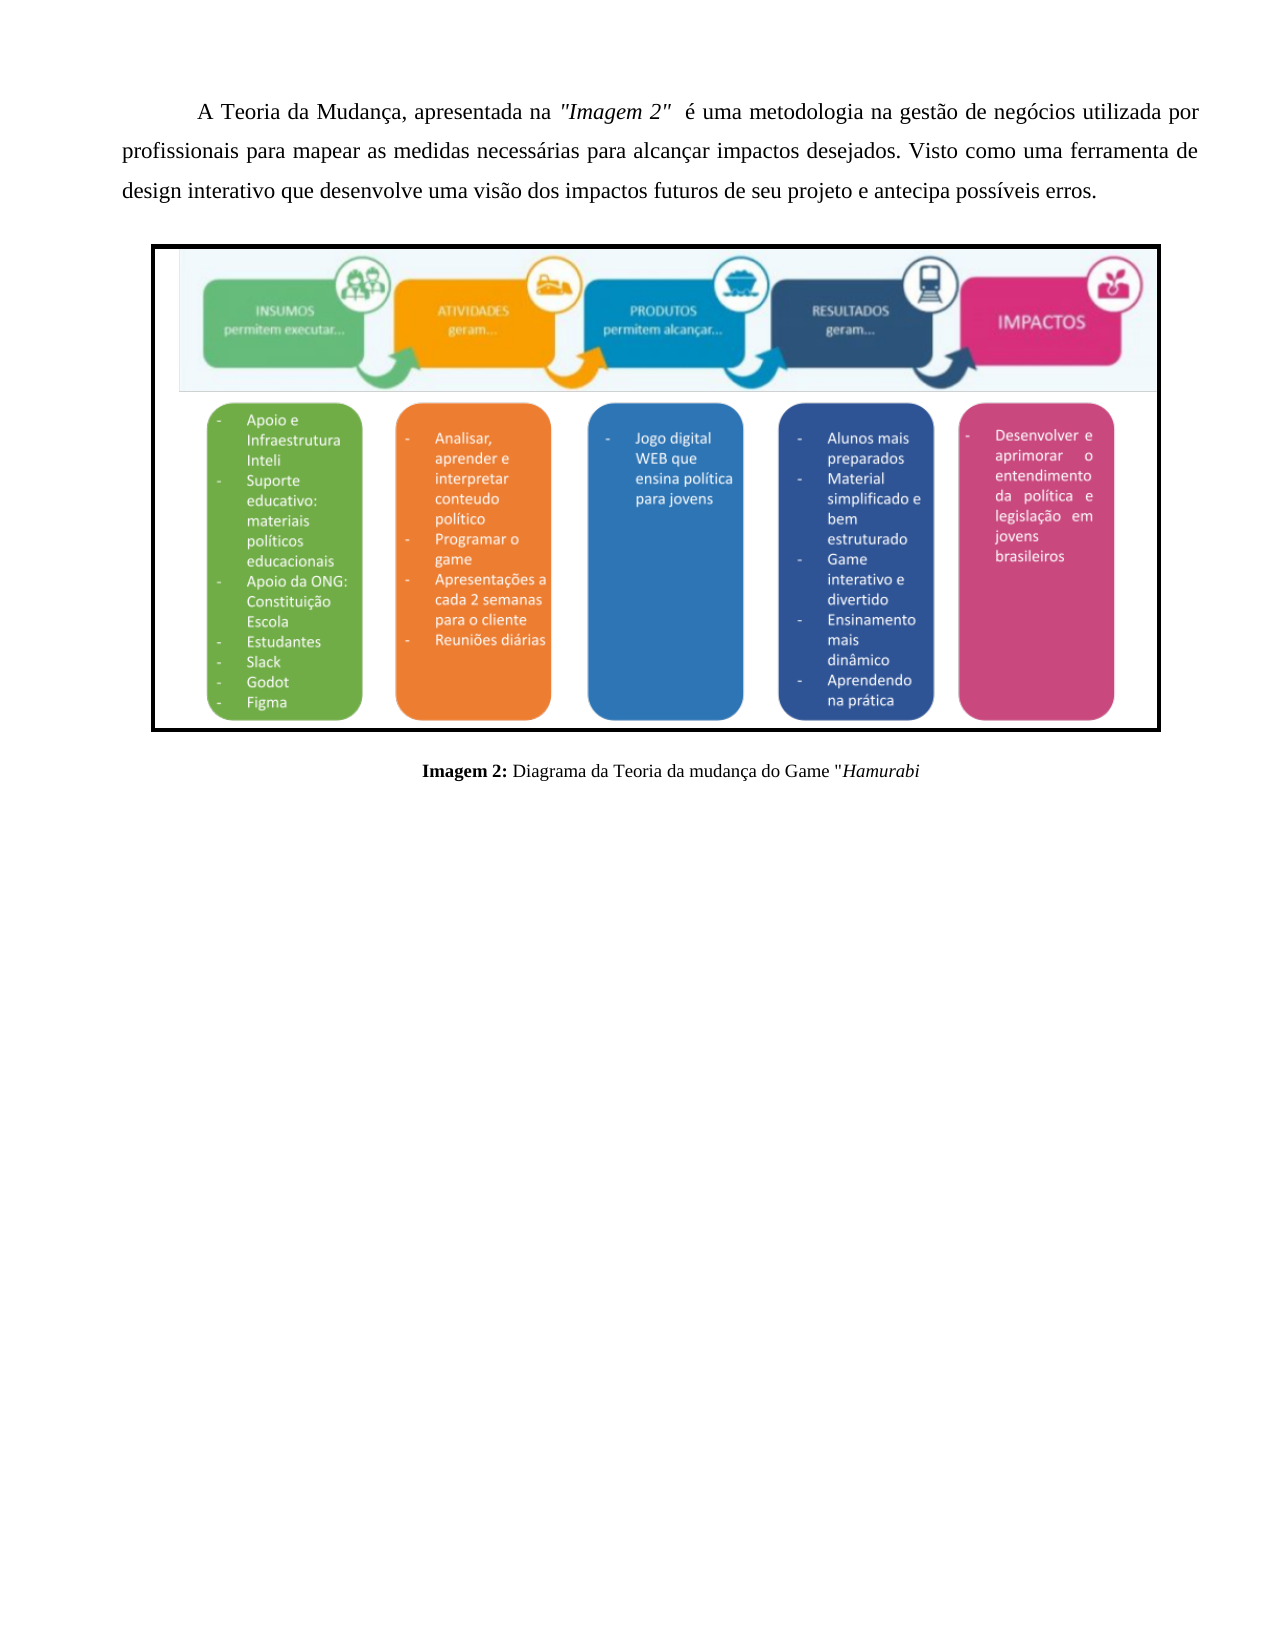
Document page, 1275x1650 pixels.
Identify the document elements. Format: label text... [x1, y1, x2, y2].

picture [155, 249, 1157, 728]
text Imagem 2: Diagrama da Teoria da mudança do Game "Hamurabi [347, 703, 1200, 782]
text A Teoria da Mudança, apresentada na "Imagem 2" é uma metodologia na gestão de negócios utilizada por profissionais para mapear as medidas necessárias para alcançar impactos desejados. Visto como uma ferramenta de design interativo que desenvolve uma visão dos impactos futuros de seu projeto e antecipa possíveis erros. [122, 98, 1200, 203]
